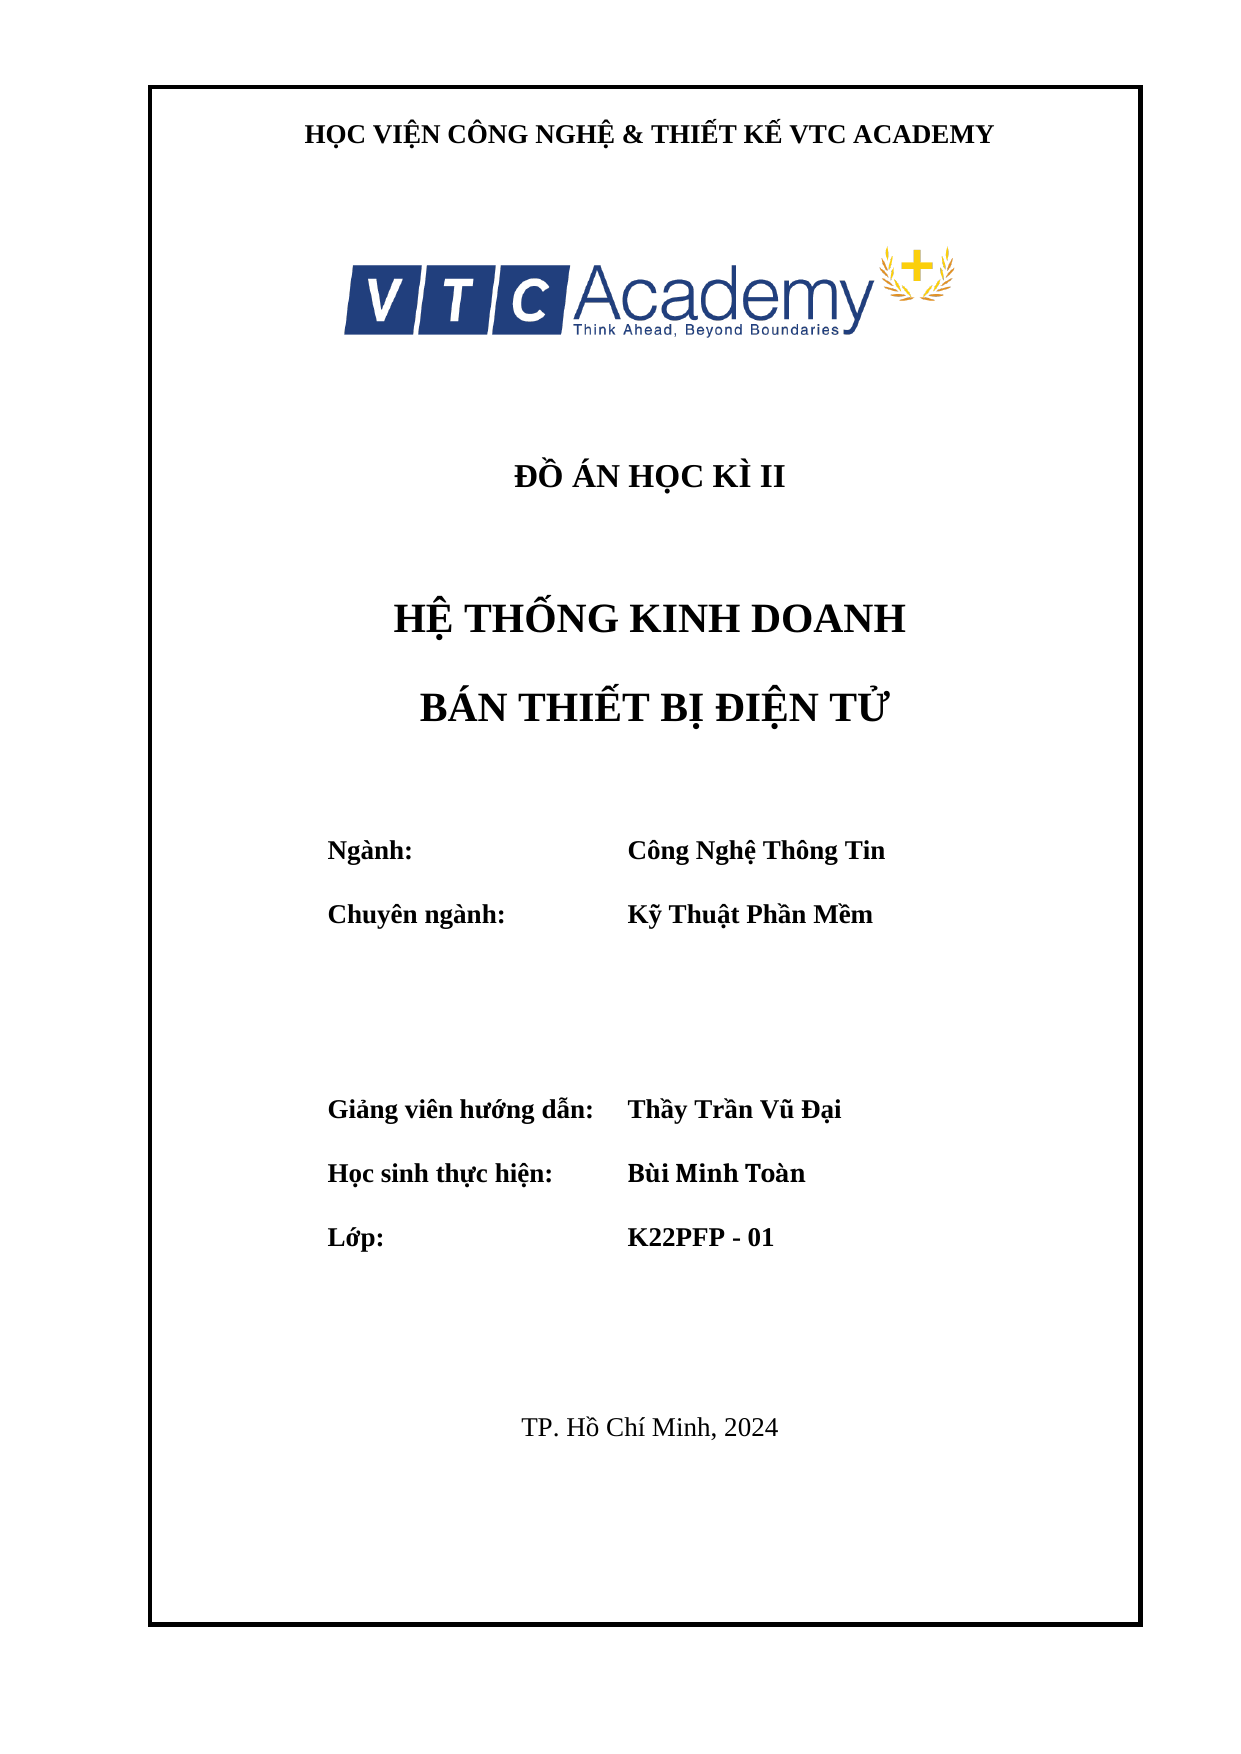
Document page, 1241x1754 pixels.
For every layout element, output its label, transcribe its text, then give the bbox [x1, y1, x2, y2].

text Giảng viên hướng dẫn: Thầy Trần Vũ Đại [177, 1093, 1122, 1124]
text BÁN THIẾT BỊ ĐIỆN TỬ [177, 682, 1122, 730]
text HỌC VIỆN CÔNG NGHỆ & THIẾT KẾ VTC ACADEMY [177, 118, 1122, 149]
text Chuyên ngành: Kỹ Thuật Phần Mềm [177, 898, 1122, 929]
picture [343, 245, 955, 338]
text Lớp: K22PFP - 01 [177, 1222, 1122, 1253]
text HỆ THỐNG KINH DOANH [177, 594, 1122, 642]
text Ngành: Công Nghệ Thông Tin [177, 834, 1122, 866]
text ĐỒ ÁN HỌC KÌ II [177, 456, 1122, 495]
text TP. Hồ Chí Minh, 2024 [177, 1412, 1122, 1443]
text Học sinh thực hiện: Bùi Minh Toàn [177, 1157, 1122, 1189]
